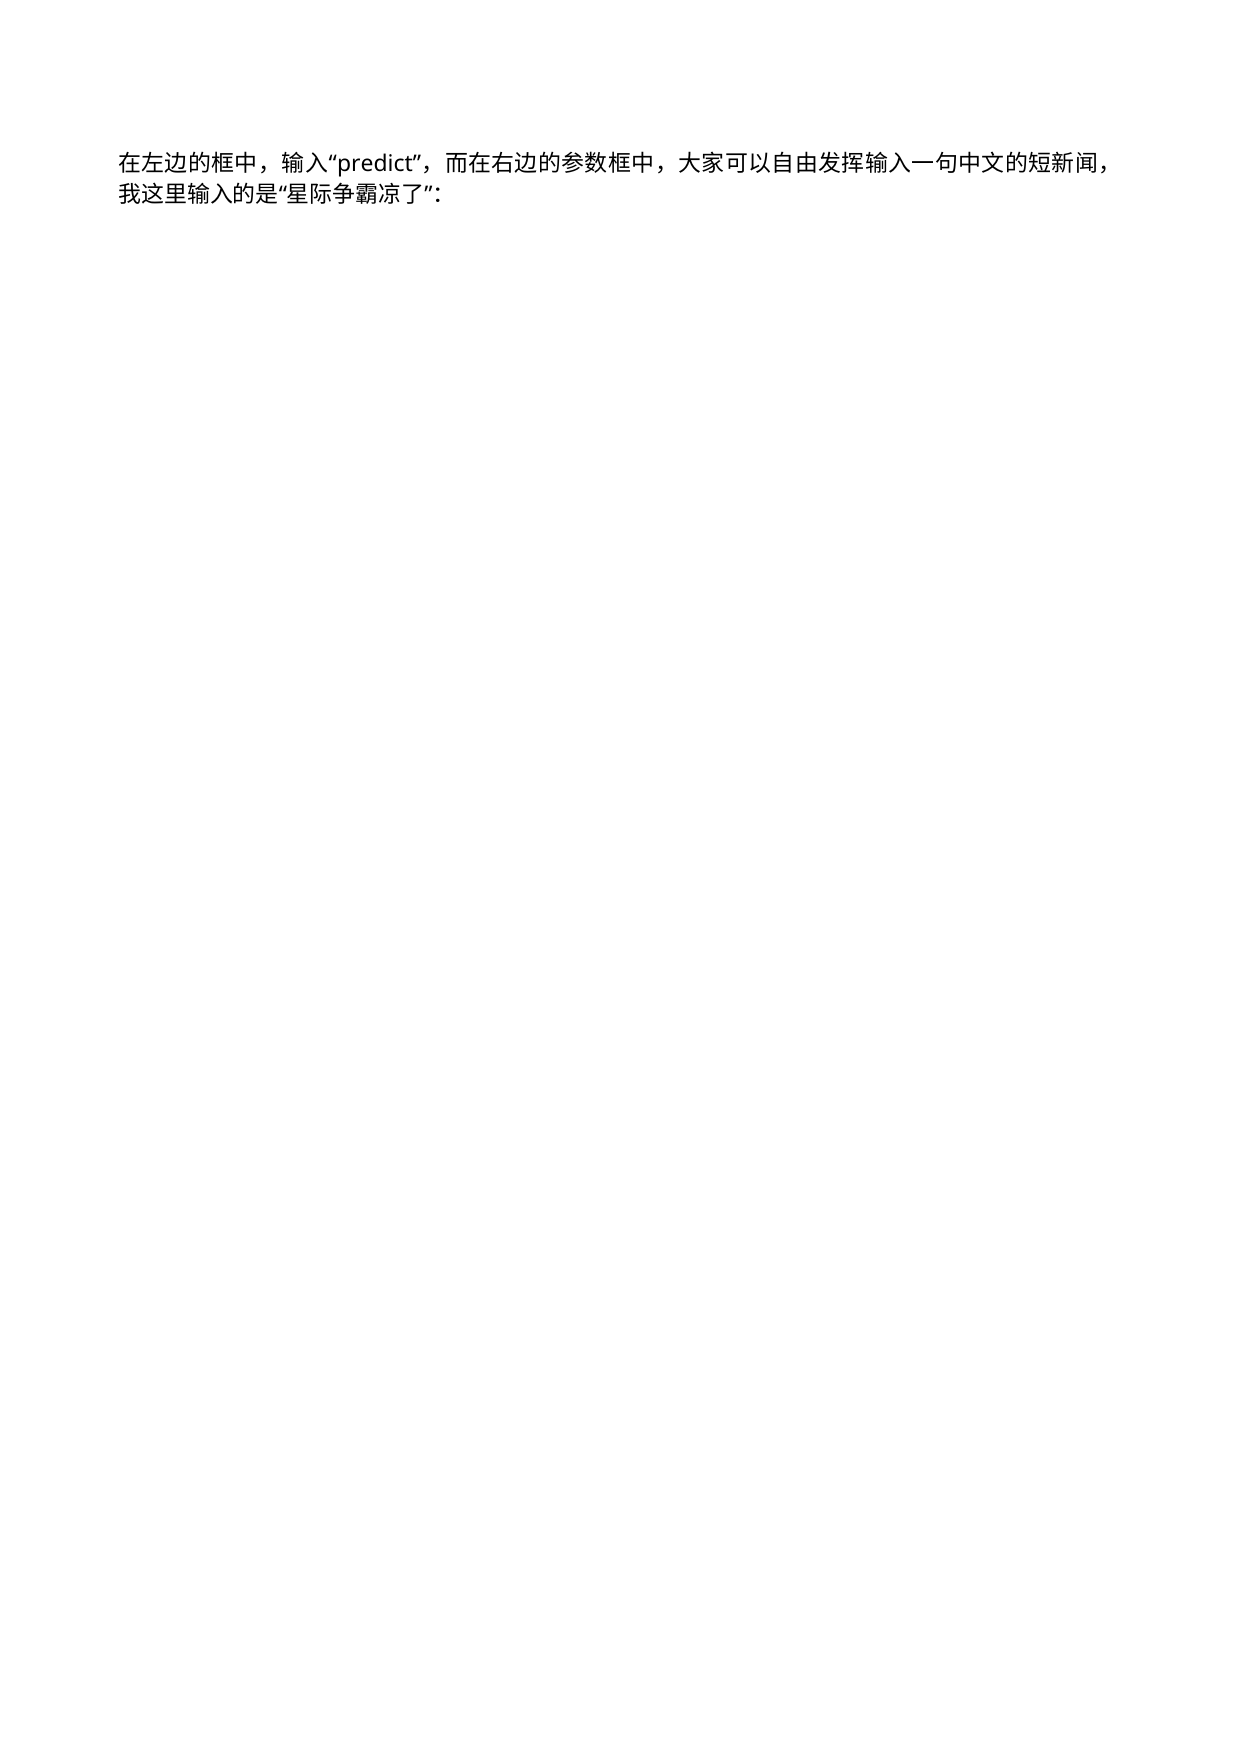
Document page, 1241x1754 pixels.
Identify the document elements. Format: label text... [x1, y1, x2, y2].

list 在左边的框中，输入“predict”，而在右边的参数框中，大家可以自由发挥输入一句中文的短新闻，我这里输入的是“星际争霸凉了”： [118, 147, 1122, 209]
